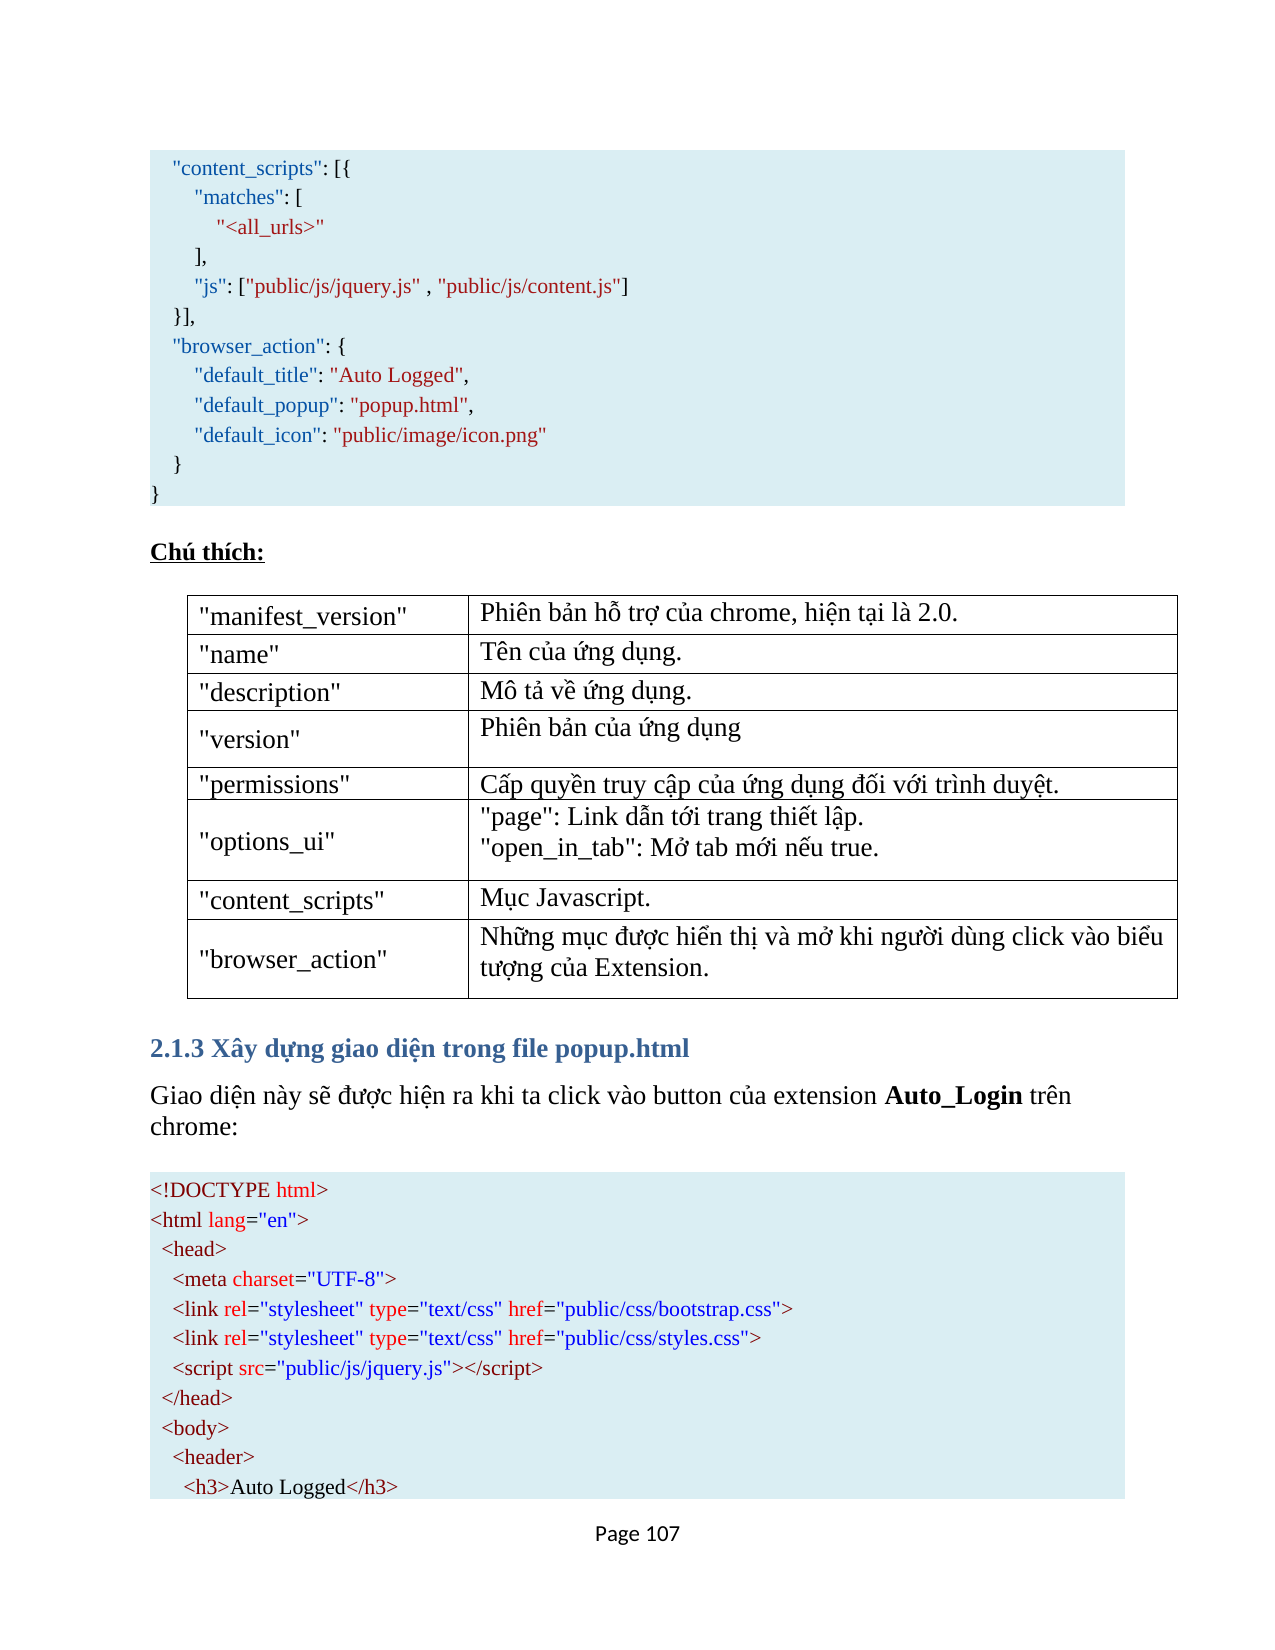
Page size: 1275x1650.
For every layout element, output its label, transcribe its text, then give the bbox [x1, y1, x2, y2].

text <meta charset="UTF-8"> [150, 1262, 1125, 1291]
text <h3>Auto Logged</h3> [150, 1469, 1125, 1499]
text <!DOCTYPE html> [150, 1172, 1125, 1202]
text <script src="public/js/jquery.js"></script> [150, 1351, 1125, 1380]
text "browser_action": { [150, 328, 1125, 358]
text "js": ["public/js/jquery.js" , "public/js/content.js"] [150, 269, 1125, 298]
text <body> [150, 1410, 1125, 1440]
text <link rel="stylesheet" type="text/css" href="public/css/bootstrap.css"> [150, 1291, 1125, 1321]
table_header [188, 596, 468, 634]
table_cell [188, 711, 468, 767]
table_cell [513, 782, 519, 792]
text "default_title": "Auto Logged", [150, 358, 1125, 387]
text <link rel="stylesheet" type="text/css" href="public/css/styles.css"> [150, 1321, 1125, 1351]
text <head> [150, 1232, 1125, 1262]
text } [150, 477, 1125, 506]
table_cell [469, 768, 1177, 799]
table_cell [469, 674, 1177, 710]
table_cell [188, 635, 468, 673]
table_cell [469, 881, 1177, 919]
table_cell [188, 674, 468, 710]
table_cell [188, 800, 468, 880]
text ], [150, 239, 1125, 269]
text "matches": [ [150, 180, 1125, 209]
text }], [150, 298, 1125, 328]
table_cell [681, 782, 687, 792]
text <html lang="en"> [150, 1202, 1125, 1232]
text } [150, 447, 1125, 477]
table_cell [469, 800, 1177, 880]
text "default_icon": "public/image/icon.png" [150, 417, 1125, 447]
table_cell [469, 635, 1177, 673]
text 2.1.3 Xây dựng giao diện trong file popup.html [150, 1032, 1125, 1063]
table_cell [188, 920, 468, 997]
text Chú thích: [150, 536, 1125, 566]
text Giao diện này sẽ được hiện ra khi ta click vào button của extension Auto_Login trên chrome: [150, 1079, 1125, 1141]
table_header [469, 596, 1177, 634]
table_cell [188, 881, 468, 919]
text "content_scripts": [{ [150, 150, 1125, 180]
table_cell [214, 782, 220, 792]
text </head> [150, 1380, 1125, 1410]
text "default_popup": "popup.html", [150, 387, 1125, 417]
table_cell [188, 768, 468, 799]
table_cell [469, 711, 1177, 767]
text <header> [150, 1440, 1125, 1469]
text "<all_urls>" [150, 209, 1125, 239]
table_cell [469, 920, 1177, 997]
